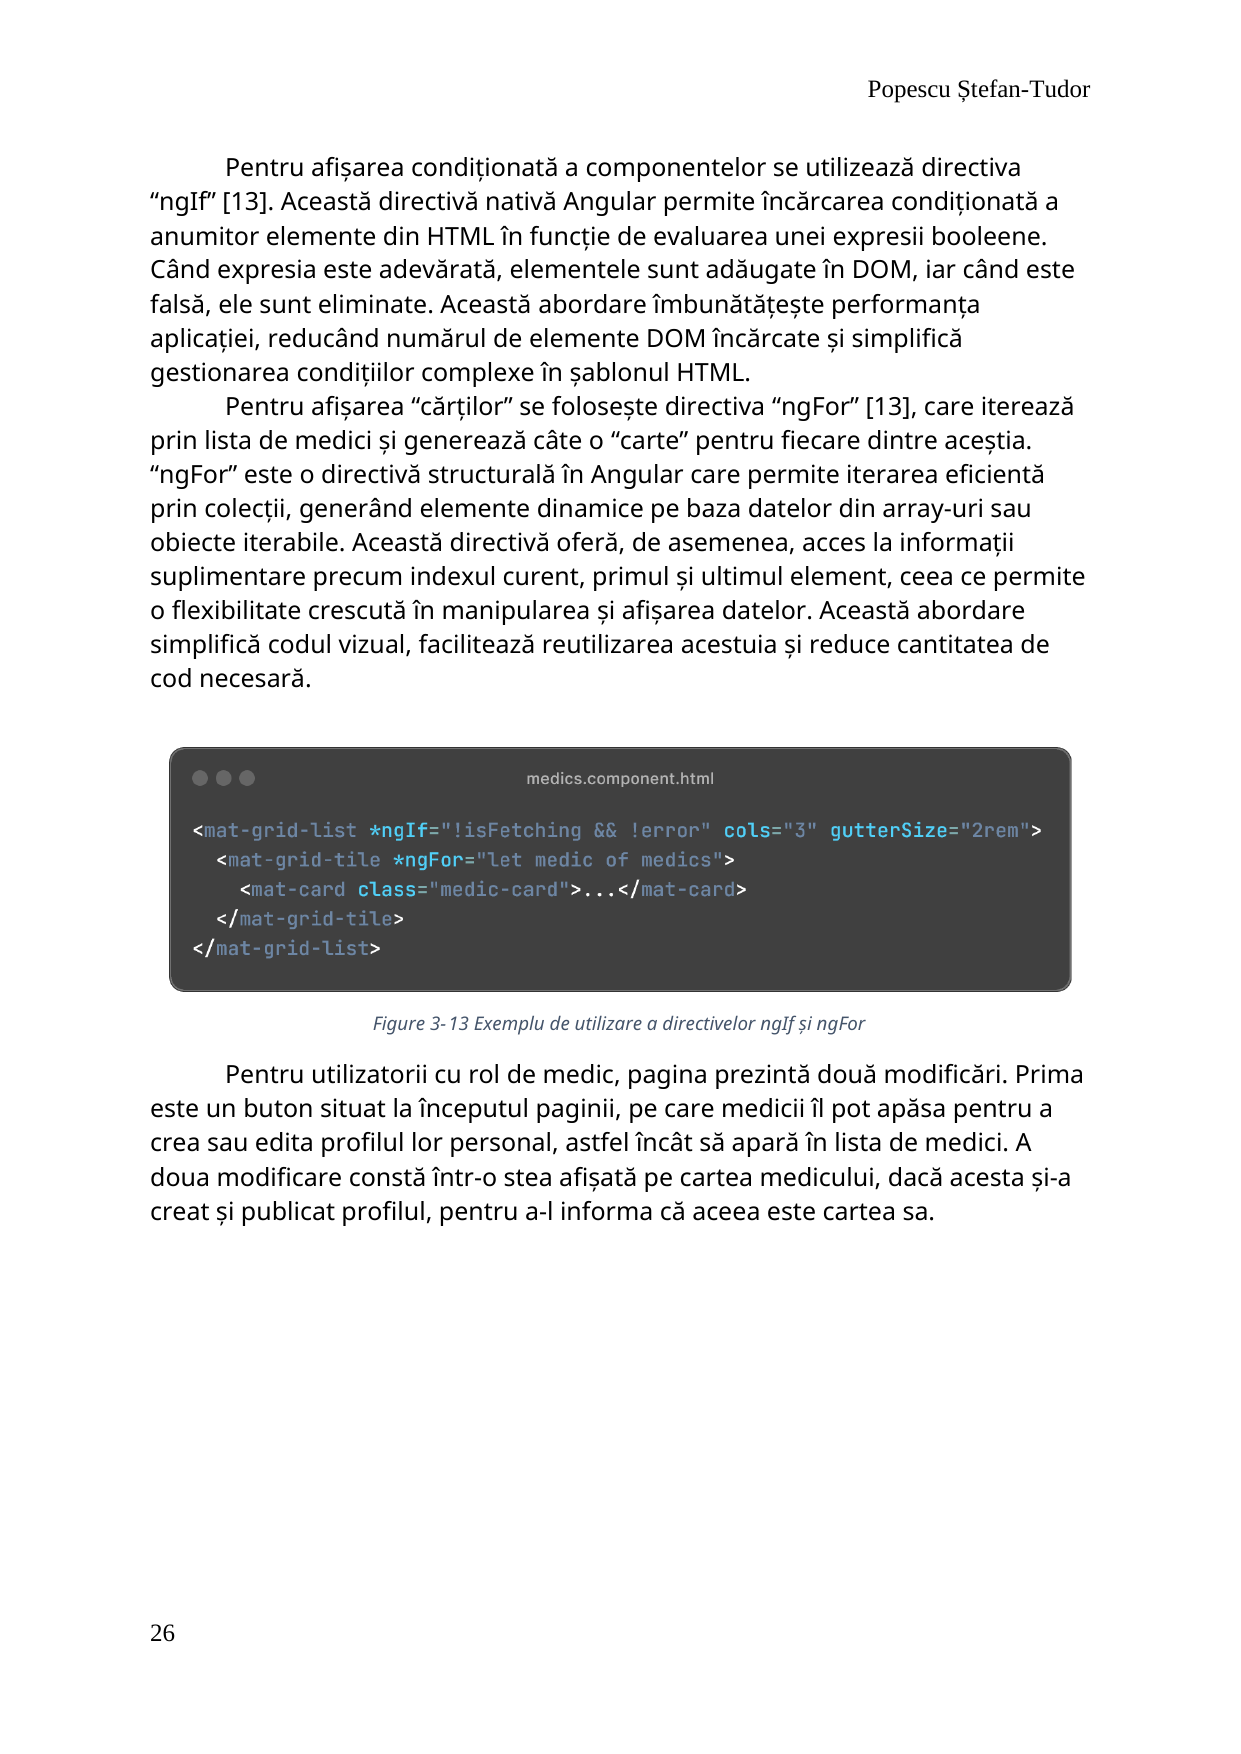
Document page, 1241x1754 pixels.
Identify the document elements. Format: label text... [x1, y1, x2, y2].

picture [150, 729, 1090, 1011]
text Pentru afișarea “cărților” se folosește directiva “ngFor”, care iterează prin lista de medici și generează câte o “carte” pentru fiecare dintre aceștia. “ngFor” este o directivă structurală în Angular care permite iterarea eficientă prin colecții, generând elemente dinamice pe baza datelor din array-uri sau obiecte iterabile. Această directivă oferă, de asemenea, acces la informații suplimentare precum indexul curent, primul și ultimul element, ceea ce permite o flexibilitate crescută în manipularea și afișarea datelor. Această abordare simplifică codul vizual, facilitează reutilizarea acestuia și reduce cantitatea de cod necesară. [150, 388, 1090, 695]
text Pentru utilizatorii cu rol de medic, pagina prezintă două modificări. Prima este un buton situat la începutul paginii, pe care medicii îl pot apăsa pentru a crea sau edita profilul lor personal, astfel încât să apară în lista de medici. A doua modificare constă într-o stea afișată pe cartea medicului, dacă acesta și-a creat și publicat profilul, pentru a-l informa că aceea este cartea sa. [150, 1057, 1090, 1227]
text Pentru afișarea condiționată a componentelor se utilizează directiva “ngIf”. Această directivă nativă Angular permite încărcarea condiționată a anumitor elemente din HTML în funcție de evaluarea unei expresii booleene. Când expresia este adevărată, elementele sunt adăugate în DOM, iar când este falsă, ele sunt eliminate. Această abordare îmbunătățește performanța aplicației, reducând numărul de elemente DOM încărcate și simplifică gestionarea condițiilor complexe în șablonul HTML. [150, 150, 1090, 388]
